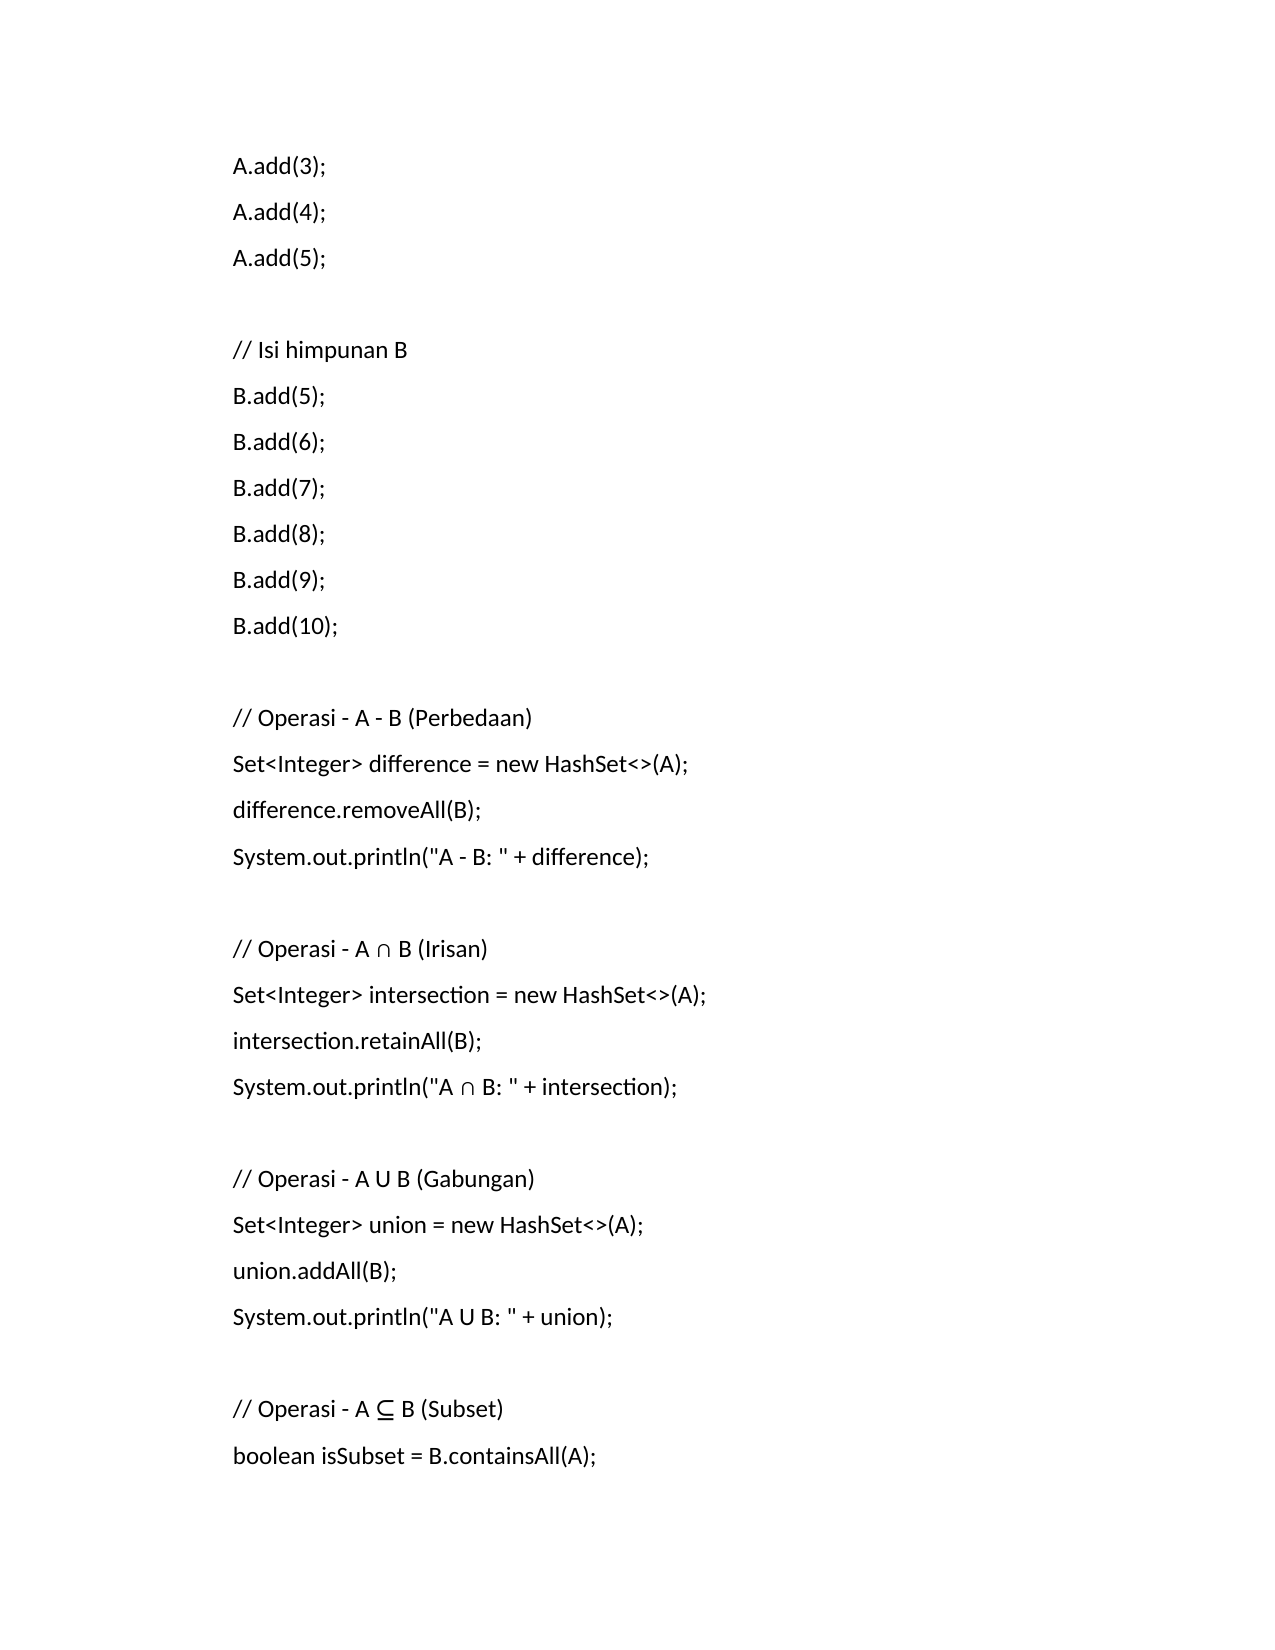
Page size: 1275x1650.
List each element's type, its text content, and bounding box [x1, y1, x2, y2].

list A.add(4); [187, 196, 1097, 227]
list System.out.println("A U B: " + union); [187, 1301, 1097, 1332]
list // Operasi - A U B (Gabungan) [187, 1163, 1097, 1193]
list Set<Integer> intersection = new HashSet<>(A); [187, 979, 1097, 1009]
list System.out.println("A - B: " + difference); [187, 841, 1097, 871]
list boolean isSubset = B.containsAll(A); [187, 1440, 1097, 1470]
list // Operasi - A - B (Perbedaan) [187, 702, 1097, 733]
list B.add(5); [187, 380, 1097, 411]
list B.add(9); [187, 564, 1097, 595]
list Set<Integer> union = new HashSet<>(A); [187, 1209, 1097, 1239]
list B.add(10); [187, 610, 1097, 641]
list // Isi himpunan B [187, 334, 1097, 365]
list intersection.retainAll(B); [187, 1025, 1097, 1055]
list System.out.println("A ∩ B: " + intersection); [187, 1071, 1097, 1101]
list // Operasi - A ∩ B (Irisan) [187, 933, 1097, 963]
list A.add(5); [187, 242, 1097, 273]
list A.add(3); [187, 150, 1097, 181]
list B.add(8); [187, 518, 1097, 549]
list B.add(6); [187, 426, 1097, 457]
list union.addAll(B); [187, 1255, 1097, 1286]
list difference.removeAll(B); [187, 794, 1097, 825]
list // Operasi - A ⊆ B (Subset) [187, 1393, 1097, 1424]
list Set<Integer> difference = new HashSet<>(A); [187, 748, 1097, 779]
list B.add(7); [187, 472, 1097, 503]
